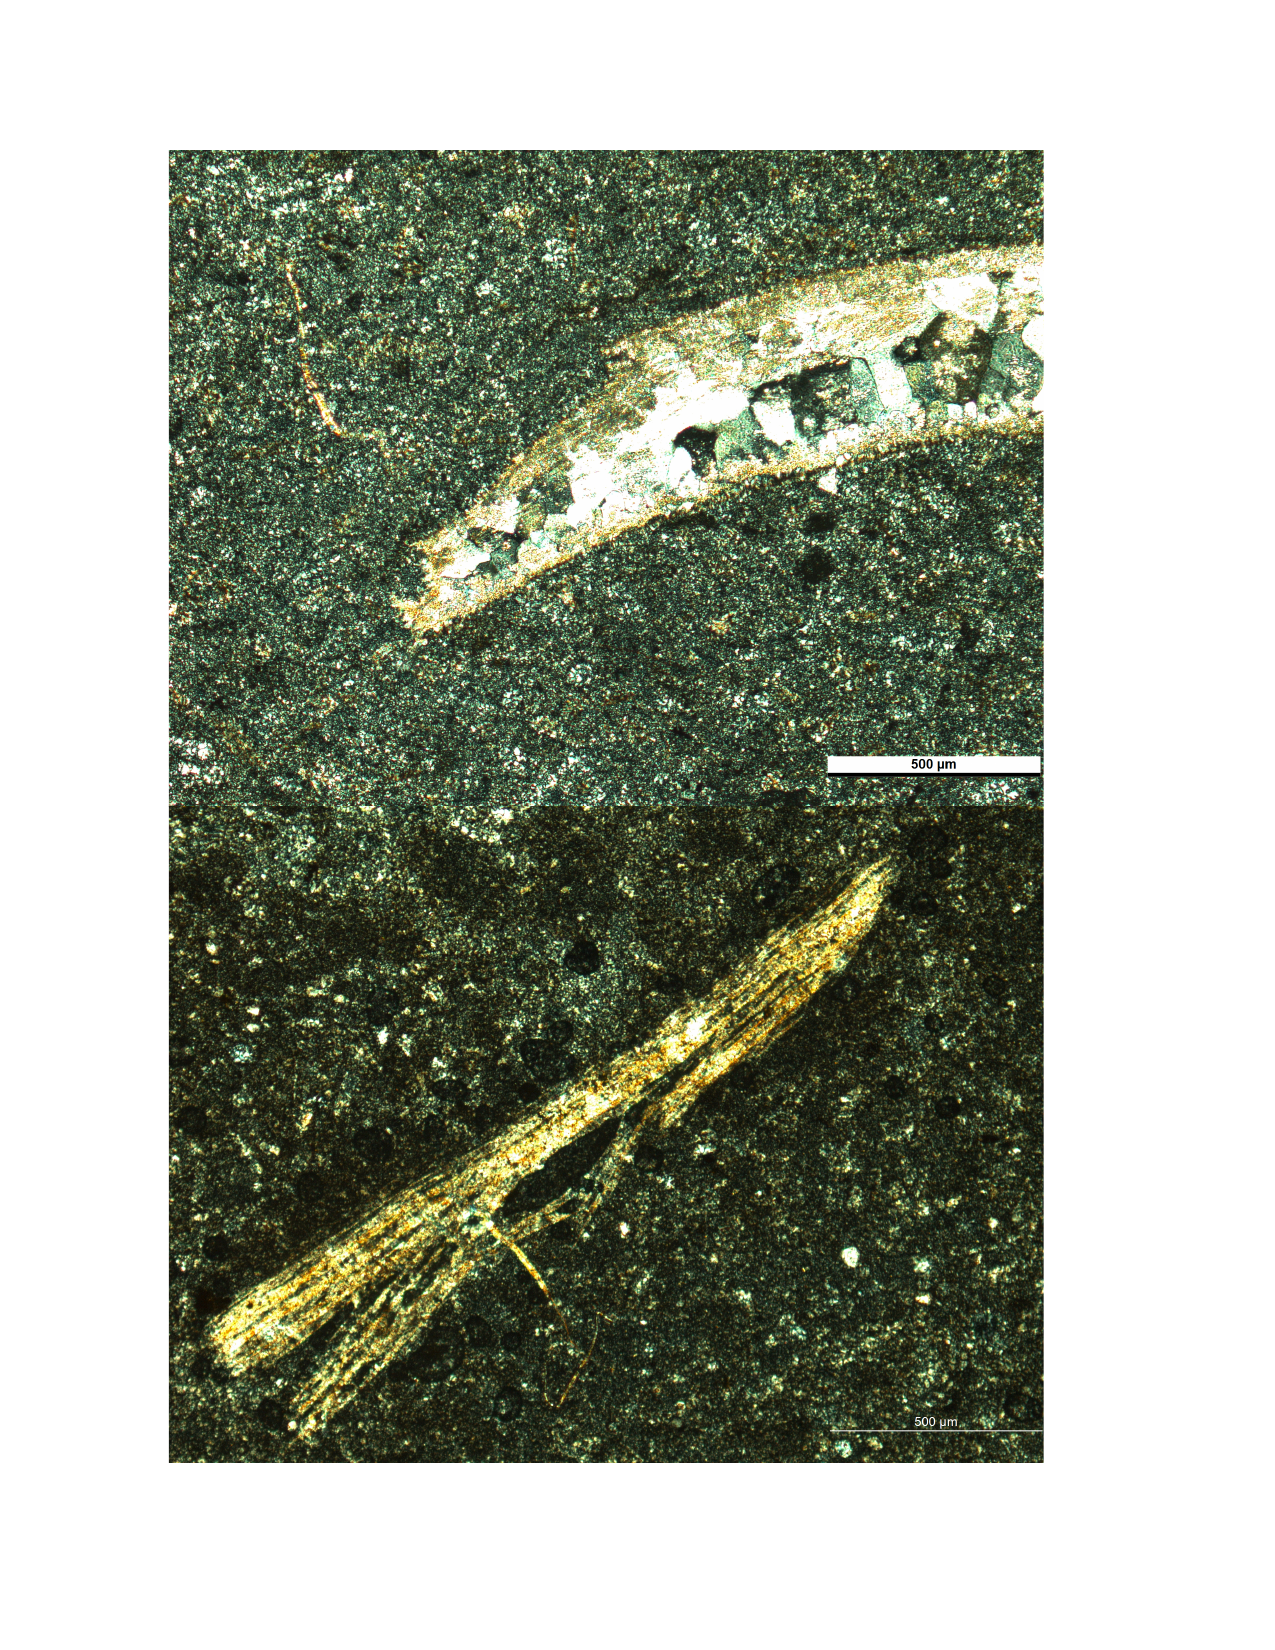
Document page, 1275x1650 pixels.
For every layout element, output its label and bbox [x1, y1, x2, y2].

picture [168, 150, 1044, 1463]
